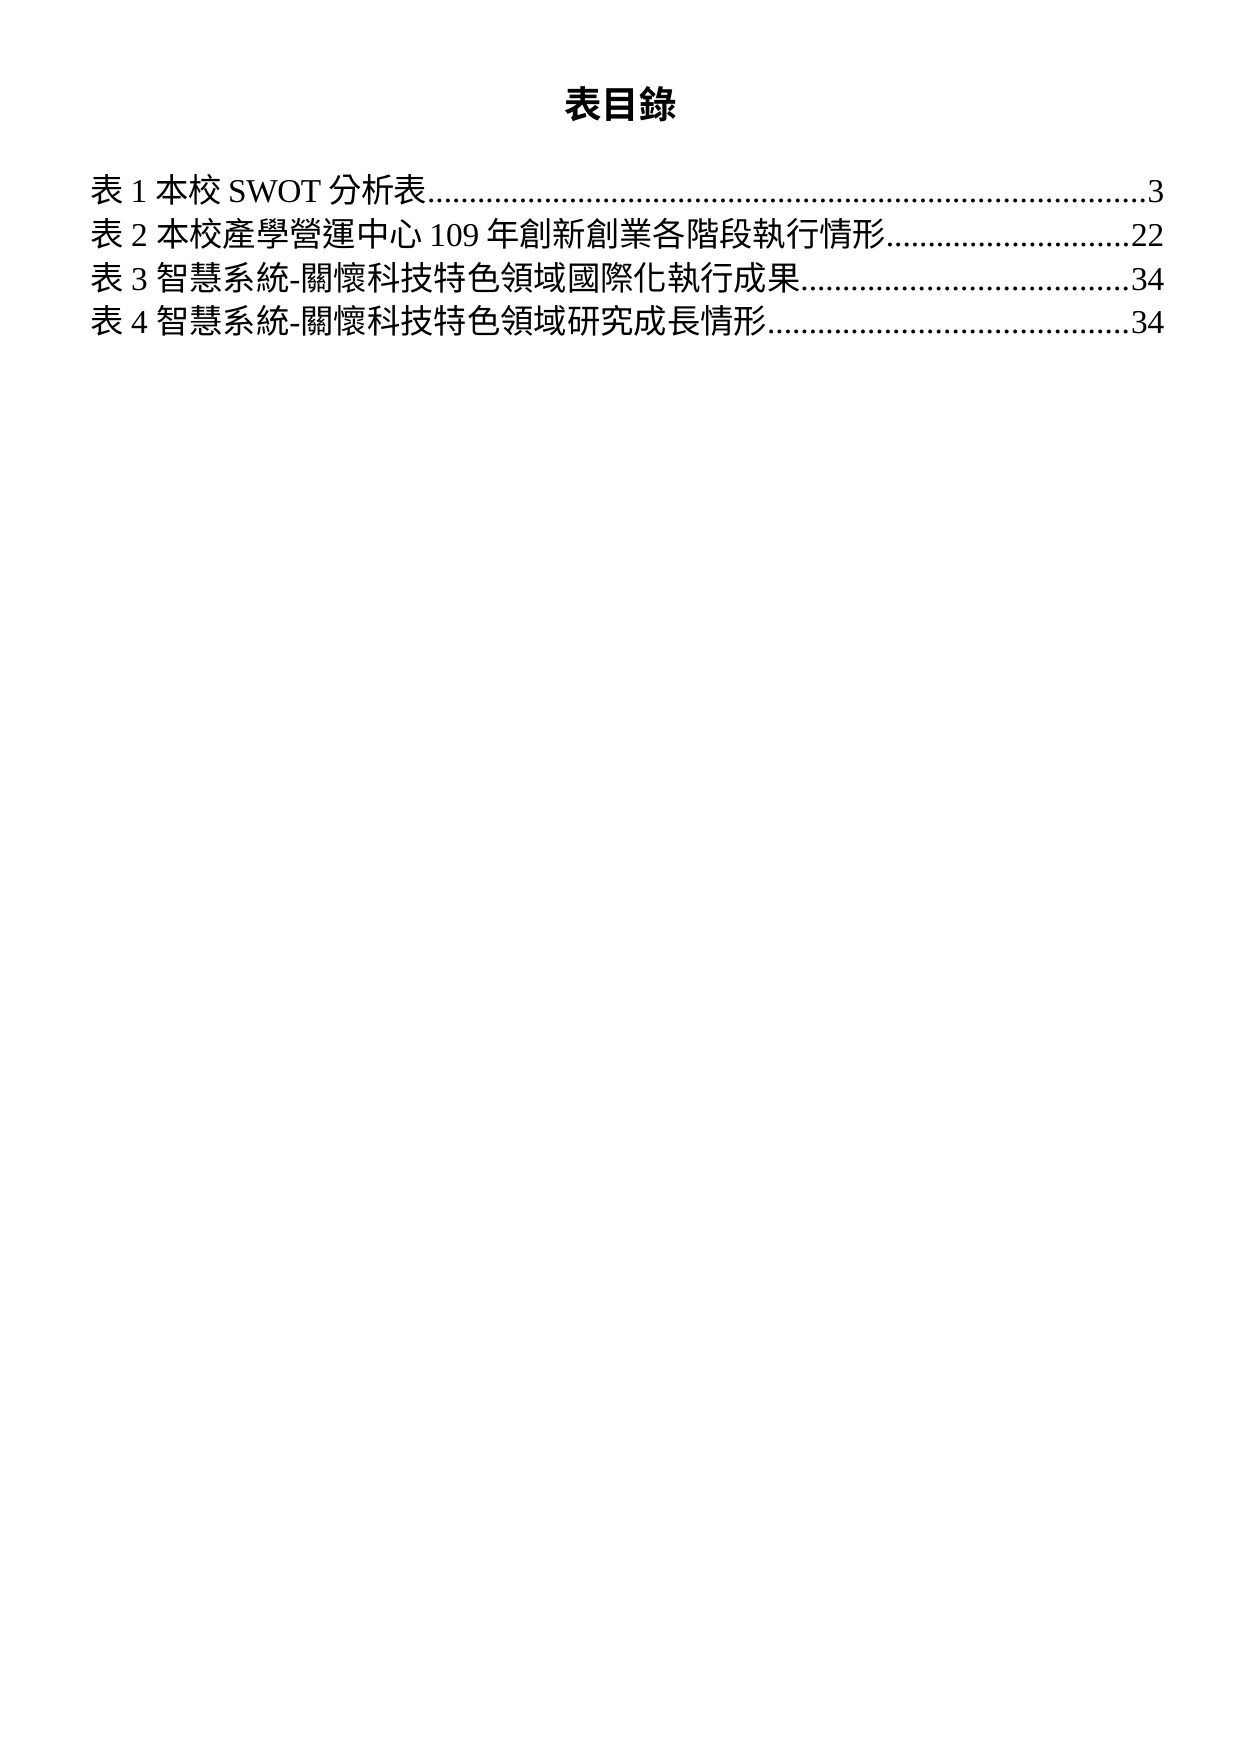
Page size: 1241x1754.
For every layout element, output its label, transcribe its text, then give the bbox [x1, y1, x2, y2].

text 表 3 智慧系統-關懷科技特色領域國際化執行成果 34 [90, 255, 1165, 299]
text 表目錄 [75, 75, 1165, 129]
text 表 1 本校SWOT分析表 3 [90, 168, 1165, 211]
text 表 4 智慧系統-關懷科技特色領域研究成長情形 34 [90, 299, 1165, 343]
text 表 2 本校產學營運中心109年創新創業各階段執行情形 22 [90, 211, 1165, 255]
